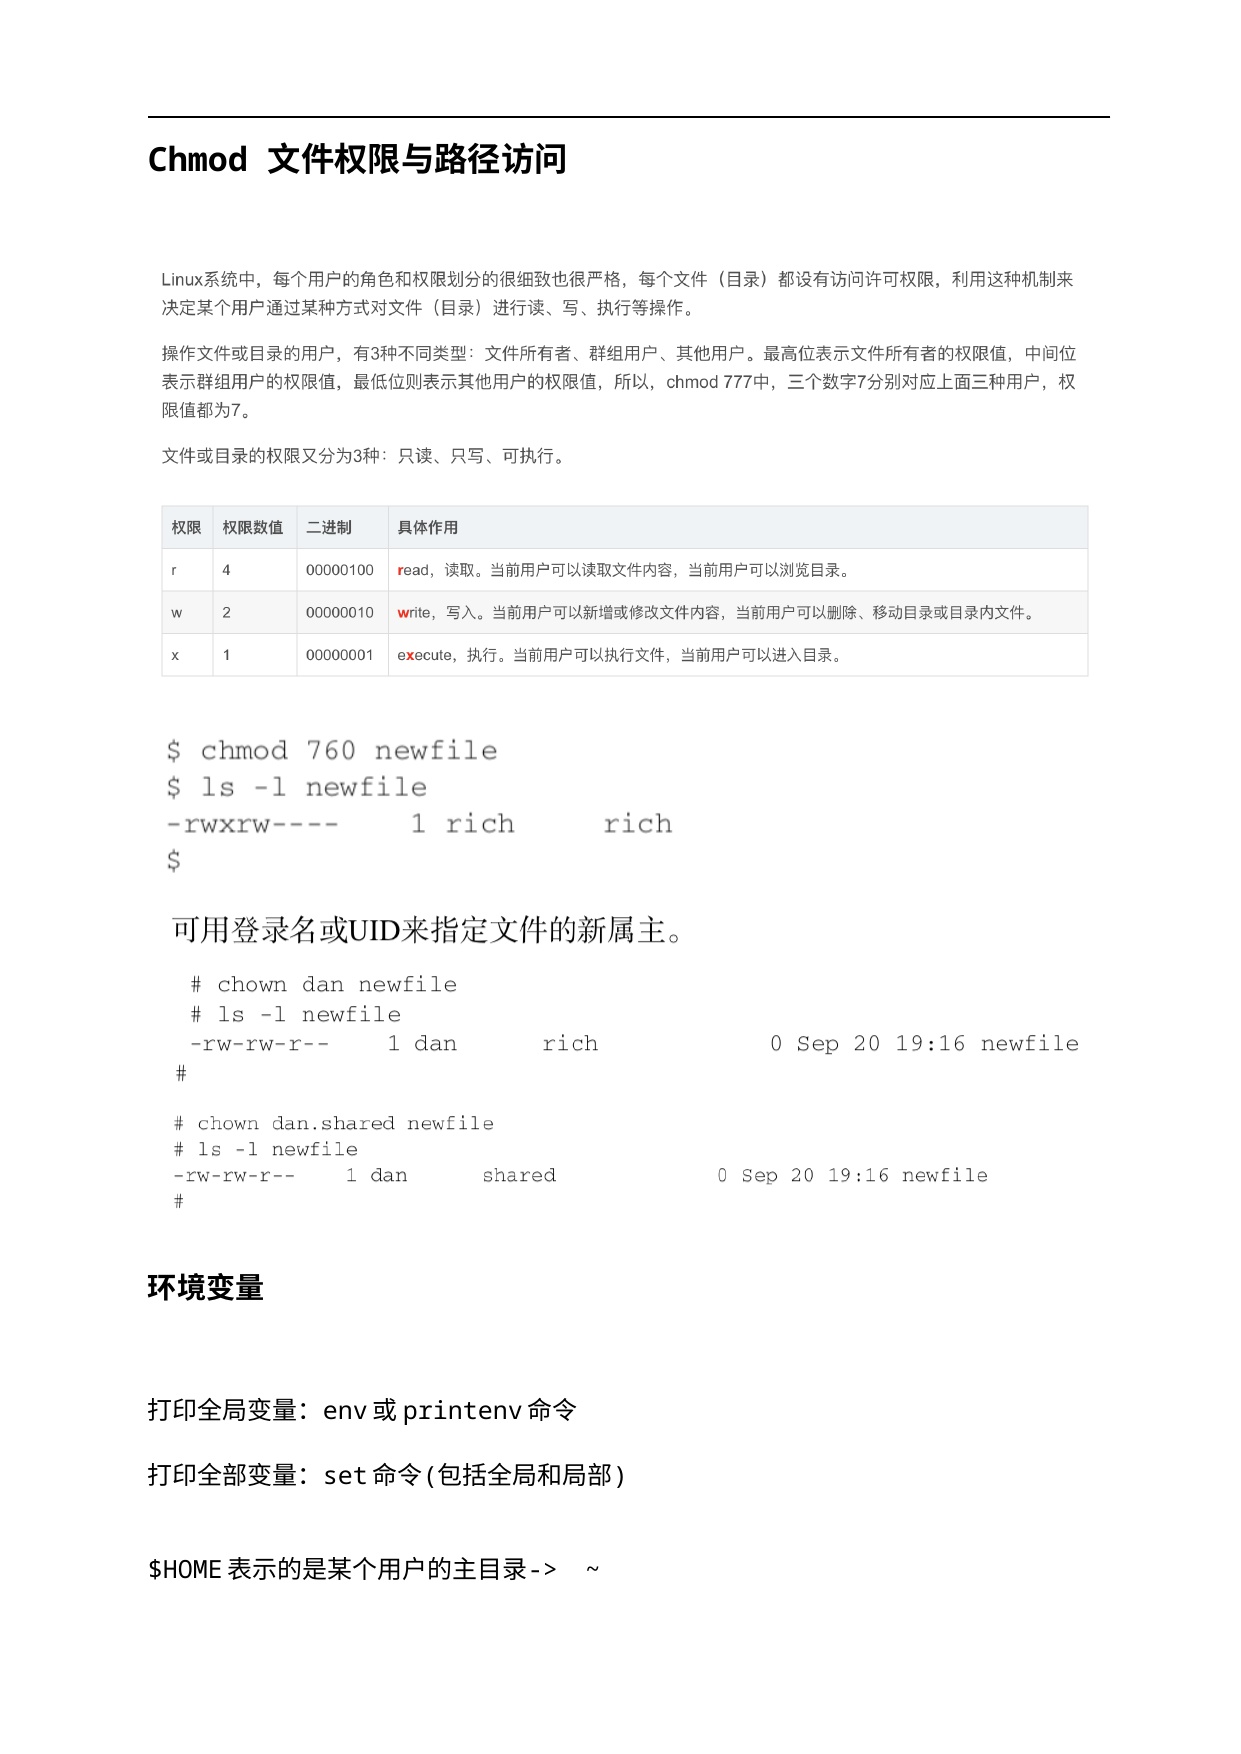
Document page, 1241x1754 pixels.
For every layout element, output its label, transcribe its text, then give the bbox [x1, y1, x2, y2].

picture [147, 261, 1110, 697]
picture [147, 1102, 1021, 1221]
subtitle Chmod 文件权限与路径访问 [148, 124, 1110, 189]
text 打印全局变量：env或printenv命令 [148, 1376, 1110, 1441]
picture [147, 718, 688, 890]
text $HOME表示的是某个用户的主目录-> ~ [148, 1536, 1110, 1601]
subtitle 环境变量 [148, 1253, 1110, 1318]
text 打印全部变量：set命令(包括全局和局部) [148, 1441, 1110, 1506]
picture [147, 906, 1110, 1092]
